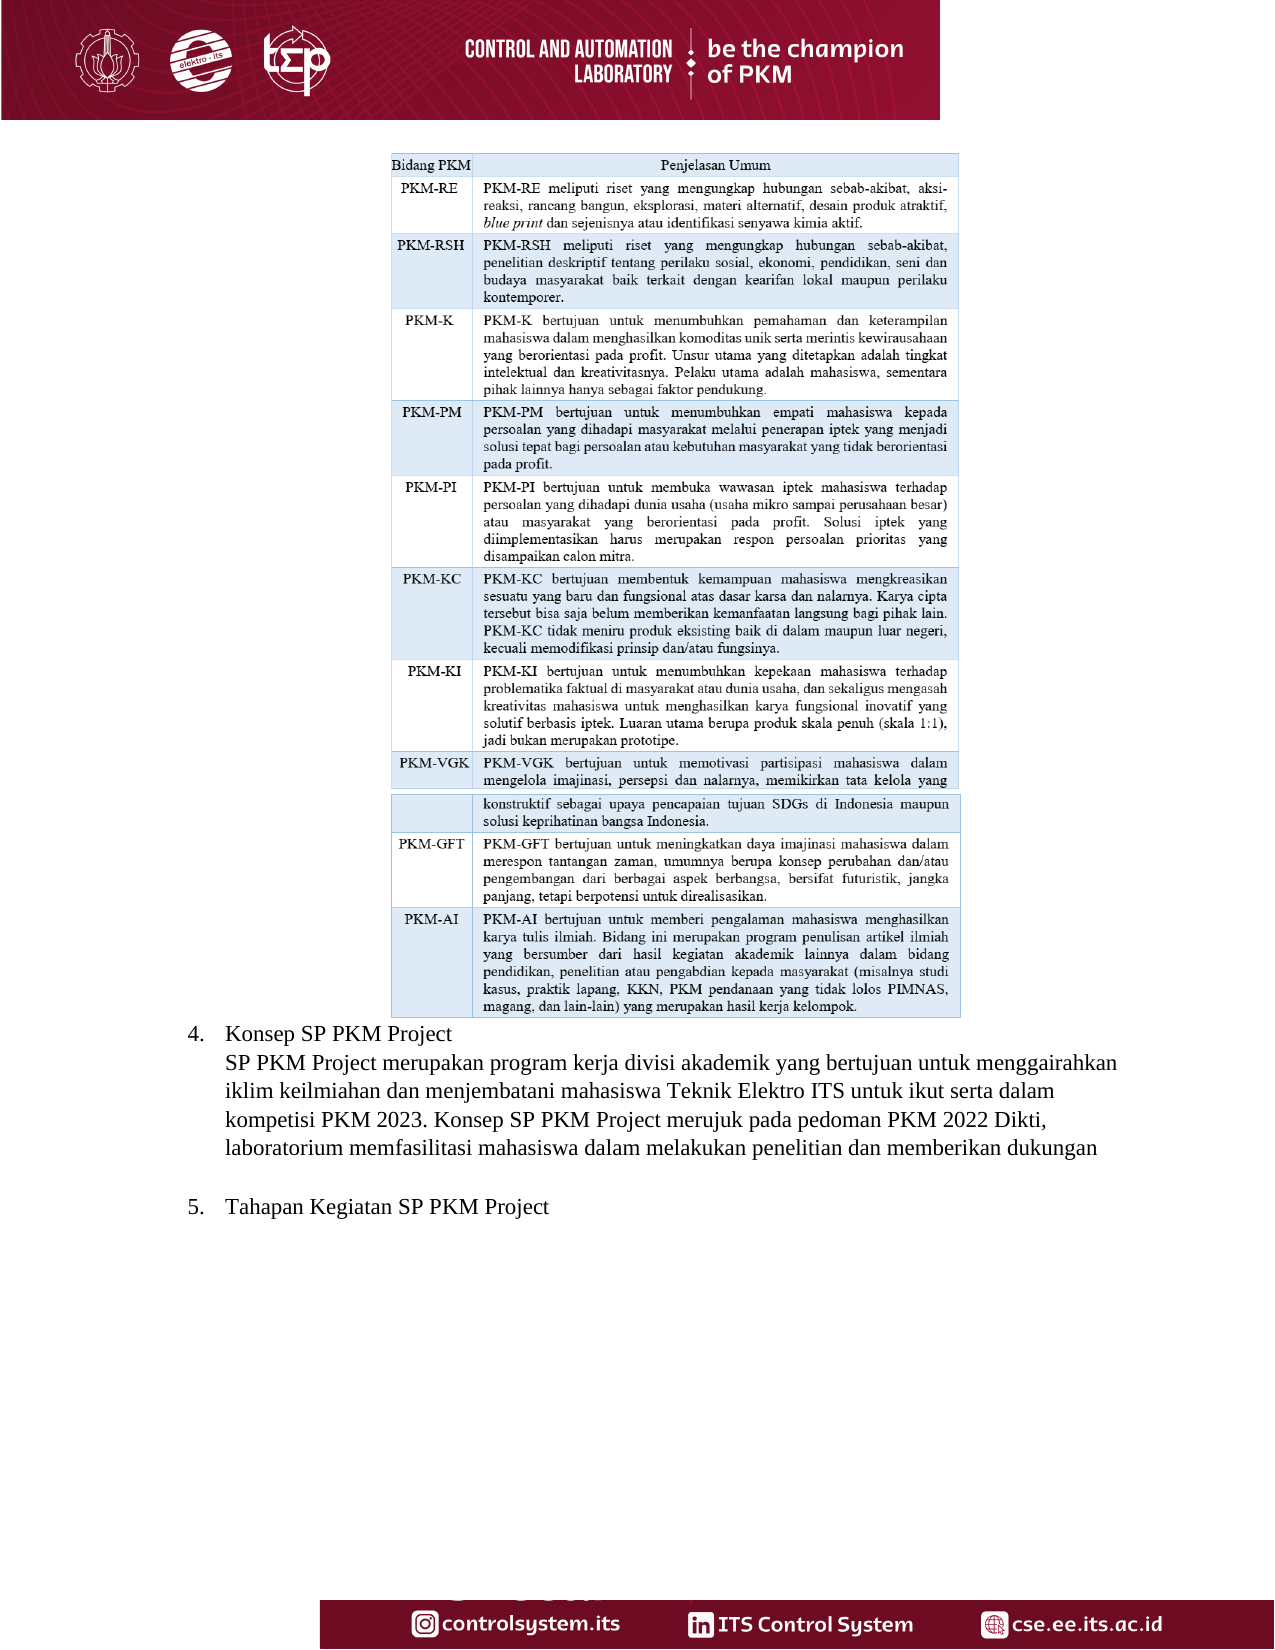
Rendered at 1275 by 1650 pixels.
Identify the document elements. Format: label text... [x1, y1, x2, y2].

picture [1, 0, 940, 120]
picture [319, 1600, 1274, 1649]
list Konsep SP PKM Project [187, 1021, 1125, 1047]
list Tahapan Kegiatan SP PKM Project [187, 1193, 1125, 1219]
list SP PKM Project merupakan program kerja divisi akademik yang bertujuan untuk menggairahkan iklim keilmiahan dan menjembatani mahasiswa Teknik Elektro ITS untuk ikut serta dalam kompetisi PKM 2023. Konsep SP PKM Project merujuk pada pedoman PKM 2022 Dikti, laboratorium memfasilitasi mahasiswa dalam melakukan penelitian dan memberikan dukungan [225, 1049, 1125, 1161]
picture [389, 793, 962, 1019]
picture [388, 150, 962, 792]
